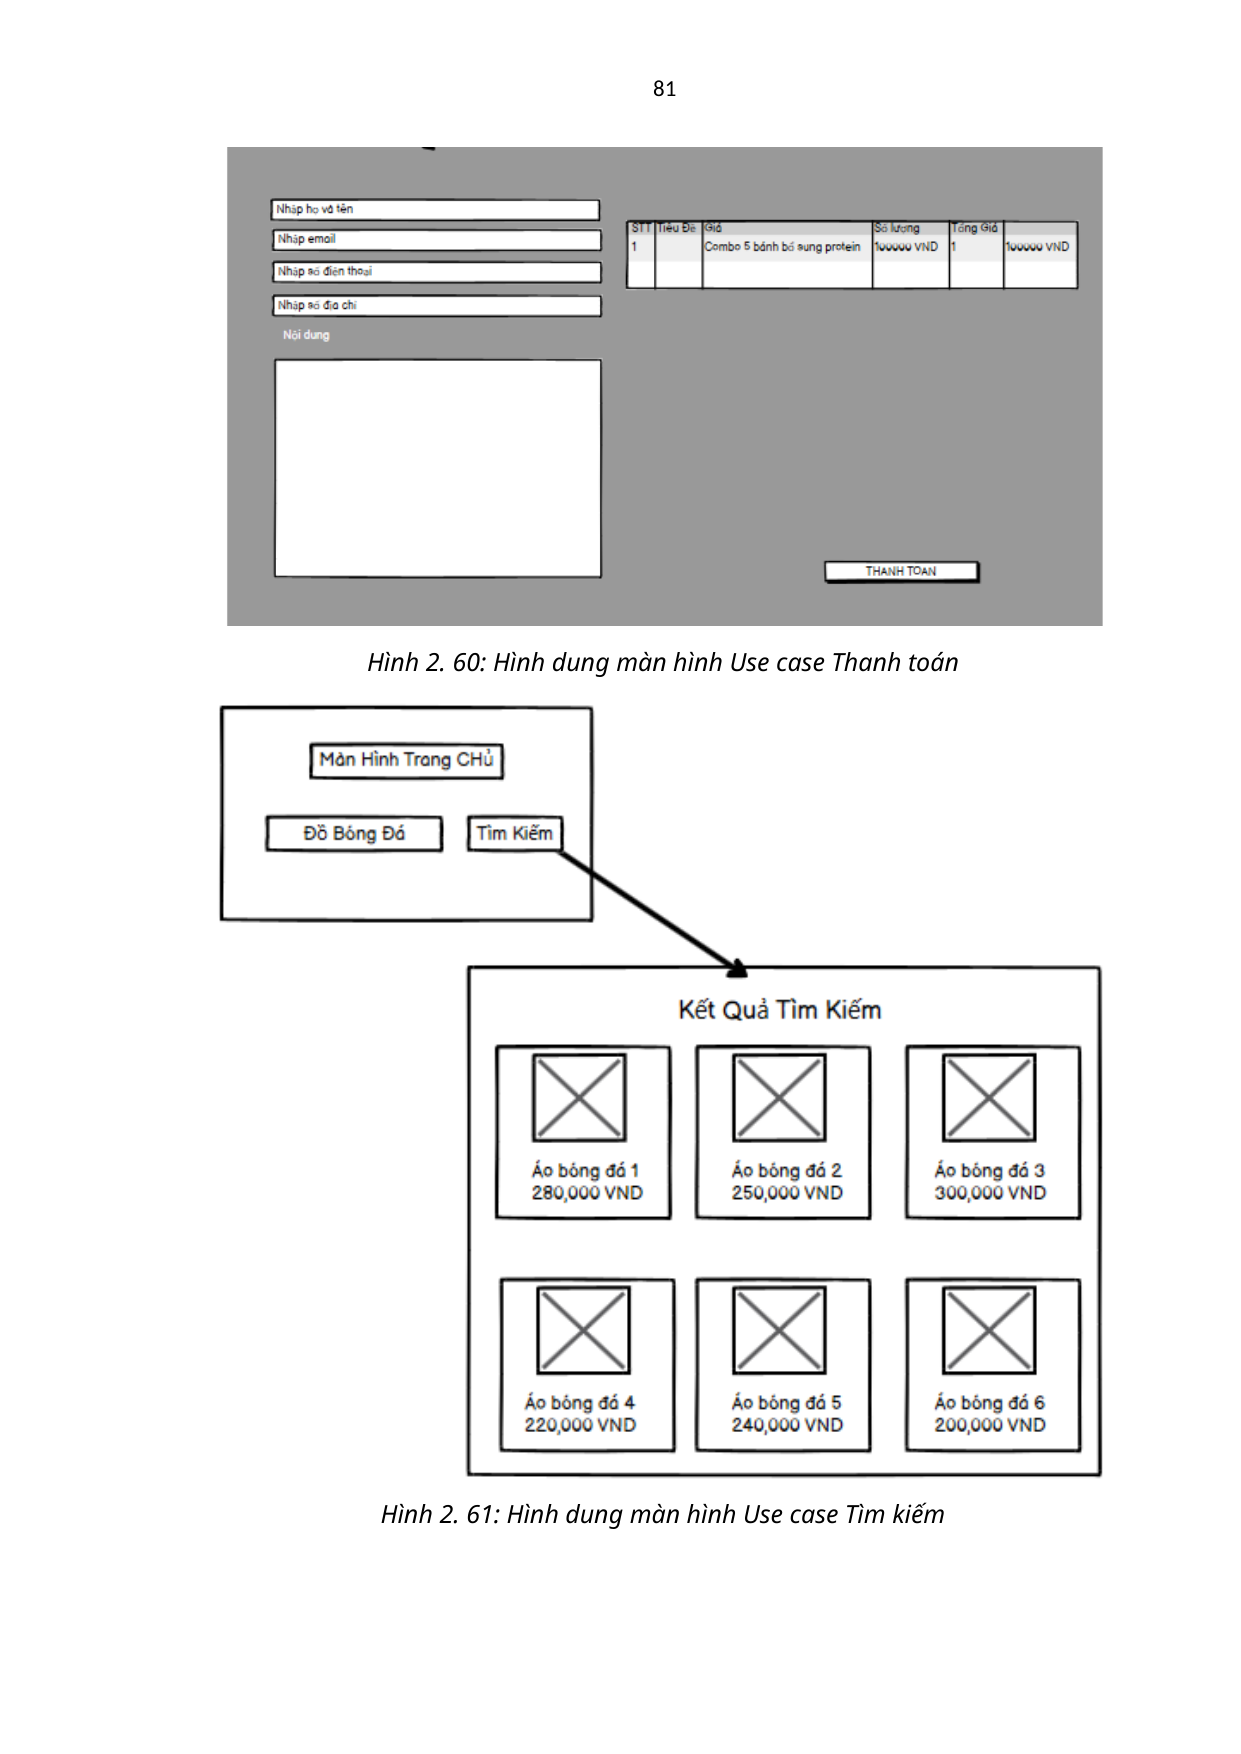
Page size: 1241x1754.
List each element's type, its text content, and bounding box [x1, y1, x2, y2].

text Hình 2. 60: Hình dung màn hình Use case Thanh toán [207, 645, 1122, 679]
text Hình 2. 61: Hình dung màn hình Use case Tìm kiếm [207, 1497, 1122, 1531]
picture [226, 147, 1103, 626]
picture [208, 699, 1121, 1479]
